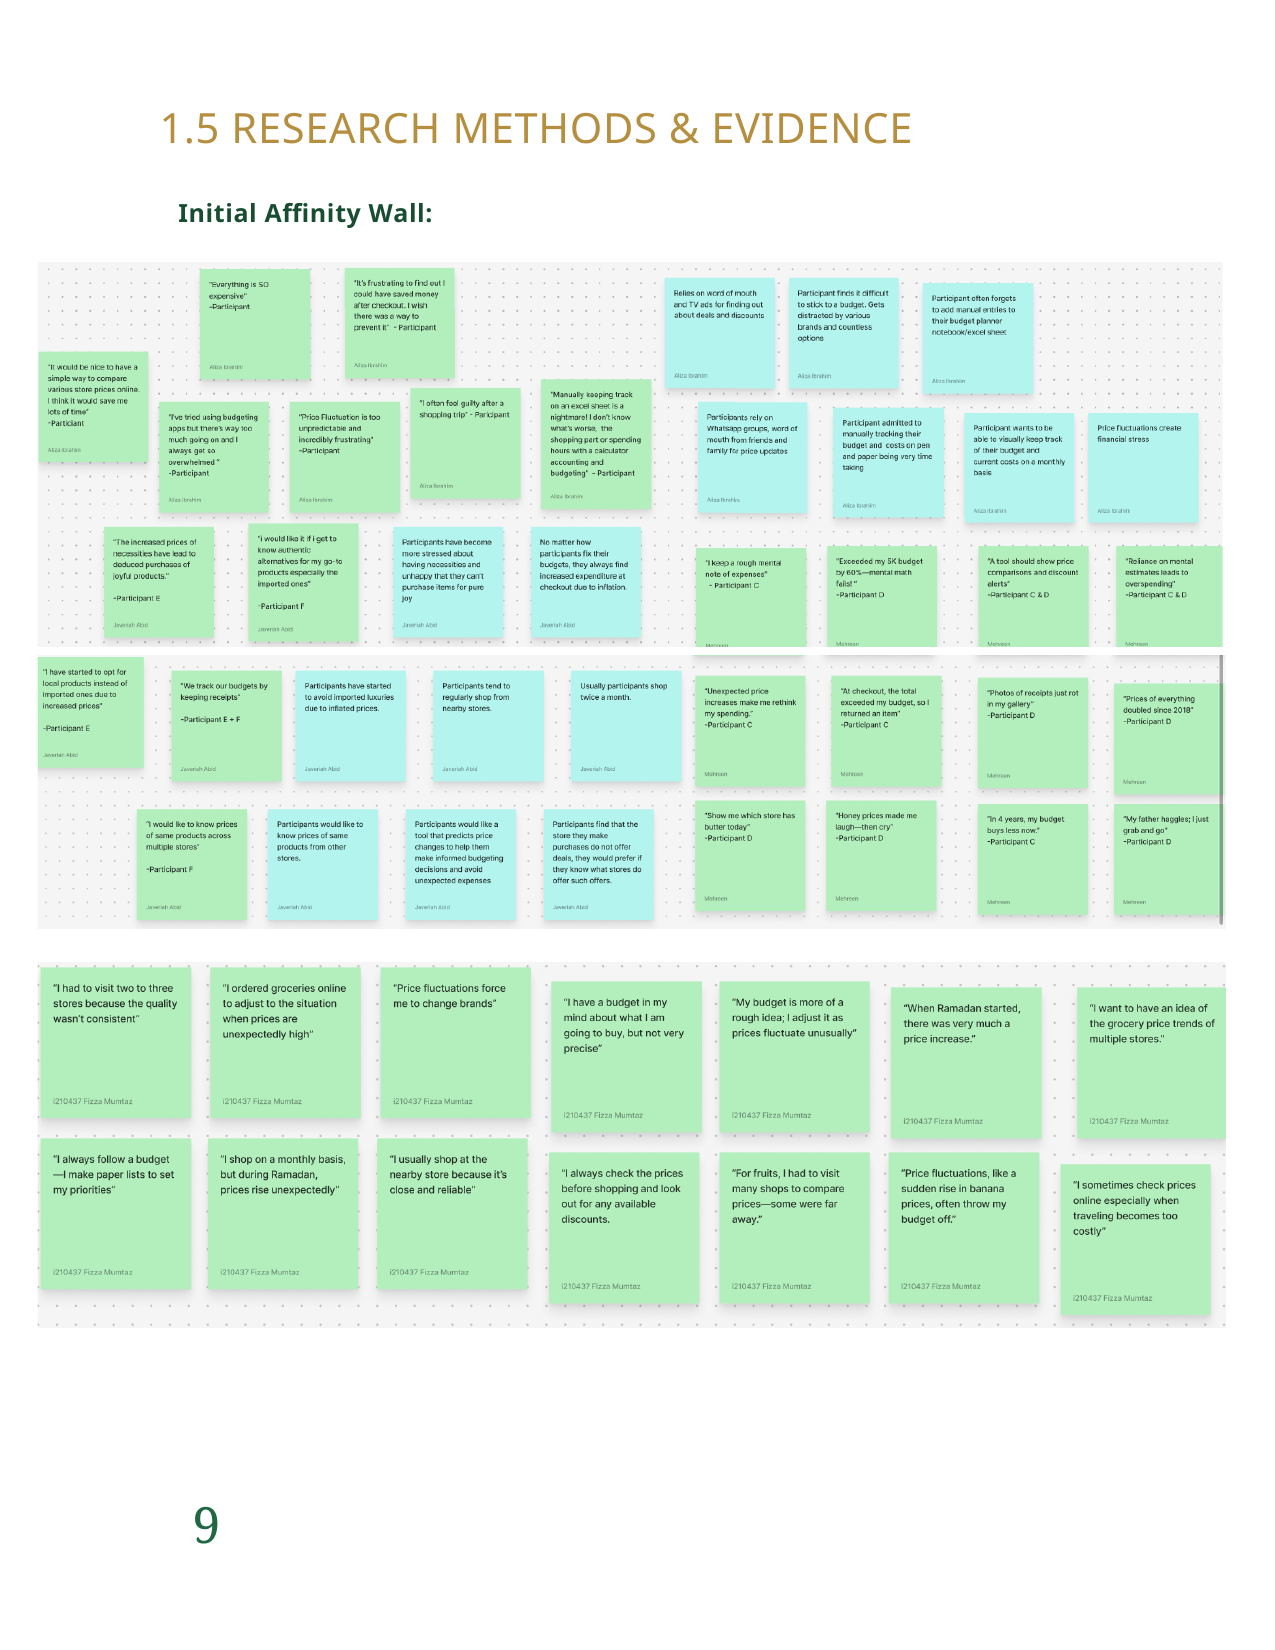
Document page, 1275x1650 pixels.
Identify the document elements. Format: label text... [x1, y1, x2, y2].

picture [37, 262, 1223, 647]
picture [37, 962, 1226, 1328]
subtitle 1.5 research methods & evidence [159, 99, 1275, 156]
subtitle Initial Affinity Wall: [178, 195, 1134, 229]
picture [37, 655, 1226, 929]
